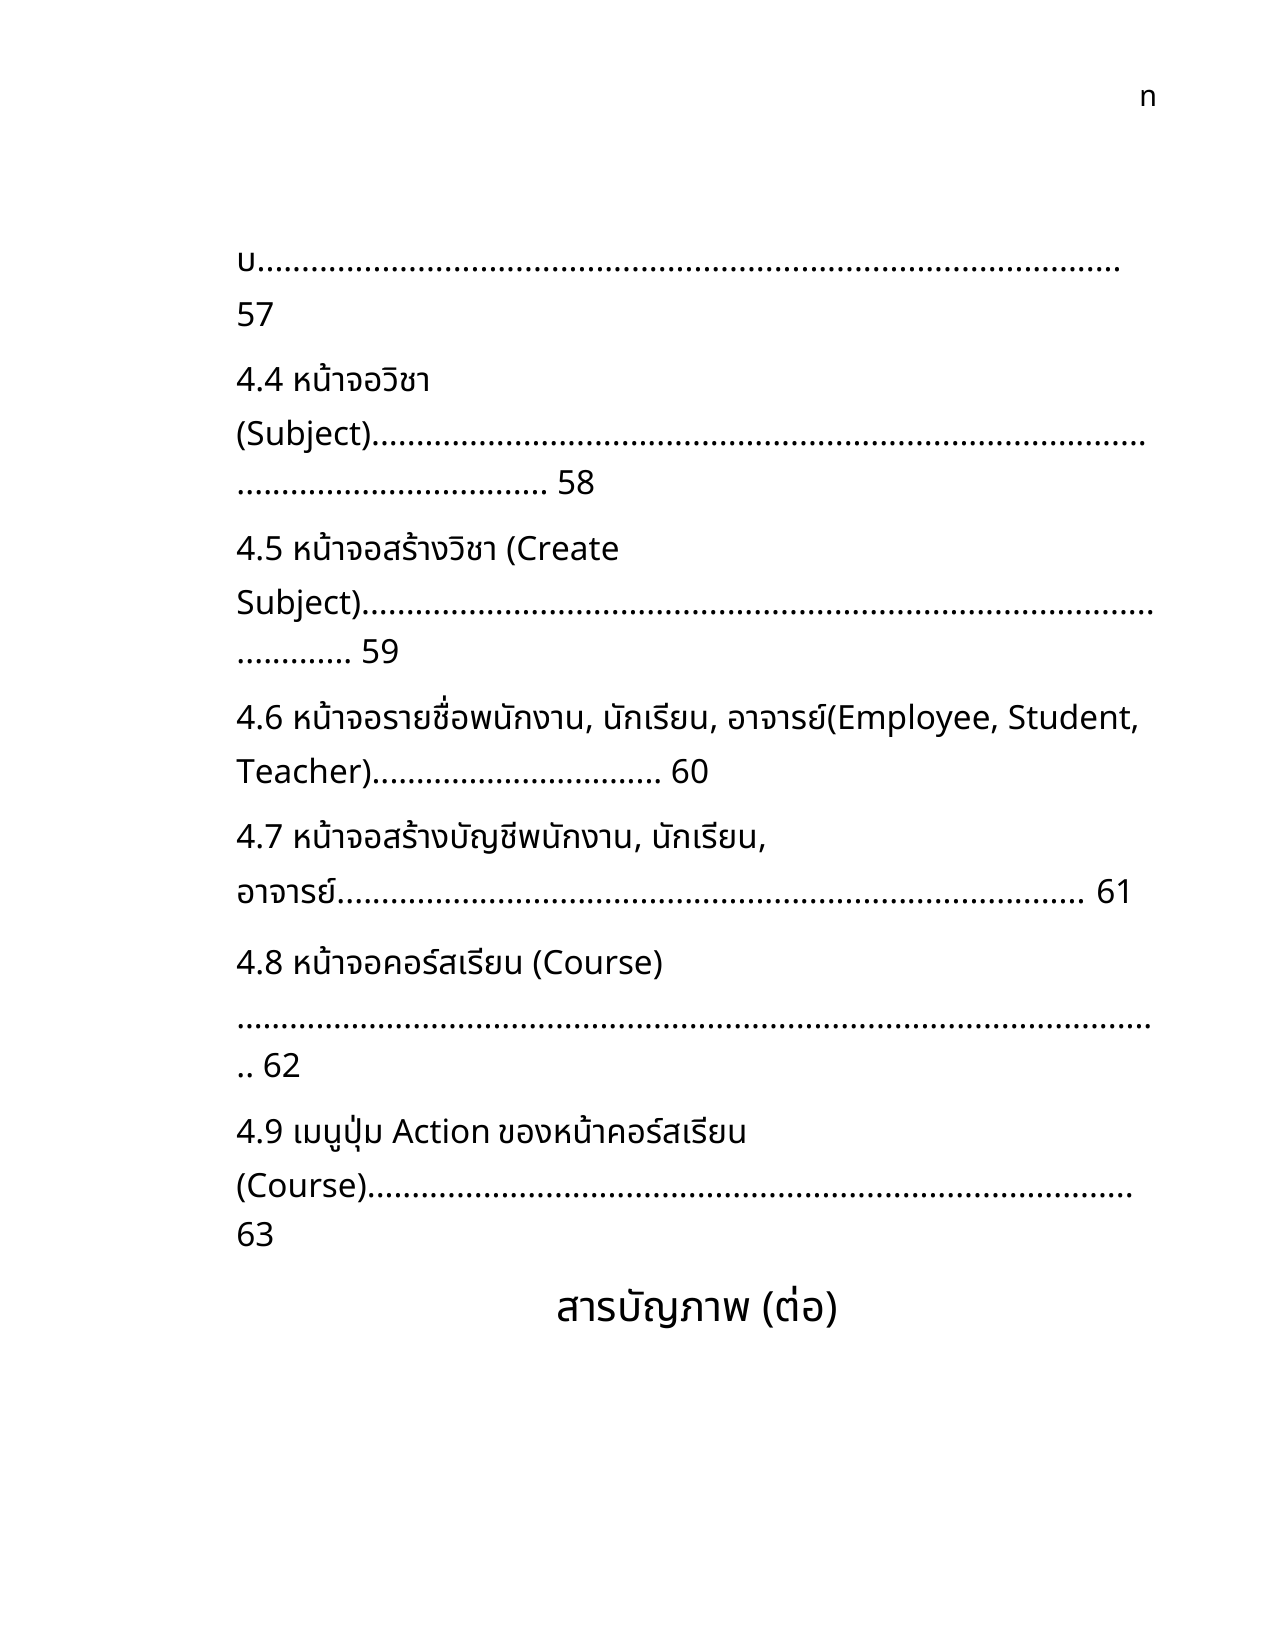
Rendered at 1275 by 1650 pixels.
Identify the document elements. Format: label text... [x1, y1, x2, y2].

text 4.9 เมนูปุ่ม Actionของหน้าคอร์สเรียน (Course)...................................................................................... 63 [236, 1108, 1157, 1256]
text 4.8 หน้าจอคอร์สเรียน (Course)………………....................................................................................... 62 [236, 939, 1157, 1088]
text 4.5 หน้าจอสร้างวิชา (Create Subject)...................................................................................................... 59 [236, 525, 1157, 673]
text สารบัญภาพ (ต่อ) [236, 1277, 1157, 1340]
text 4.4 หน้าจอวิชา (Subject).......................................................................................................................... 58 [236, 356, 1157, 504]
text 4.6 หน้าจอรายชื่อพนักงาน, นักเรียน, อาจารย์(Employee, Student, Teacher)..………………….……... 60 [236, 693, 1157, 793]
text 4.7 หน้าจอสร้างบัญชีพนักงาน, นักเรียน, อาจารย์.................................................................................... 61 [236, 813, 1157, 918]
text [236, 236, 1157, 336]
